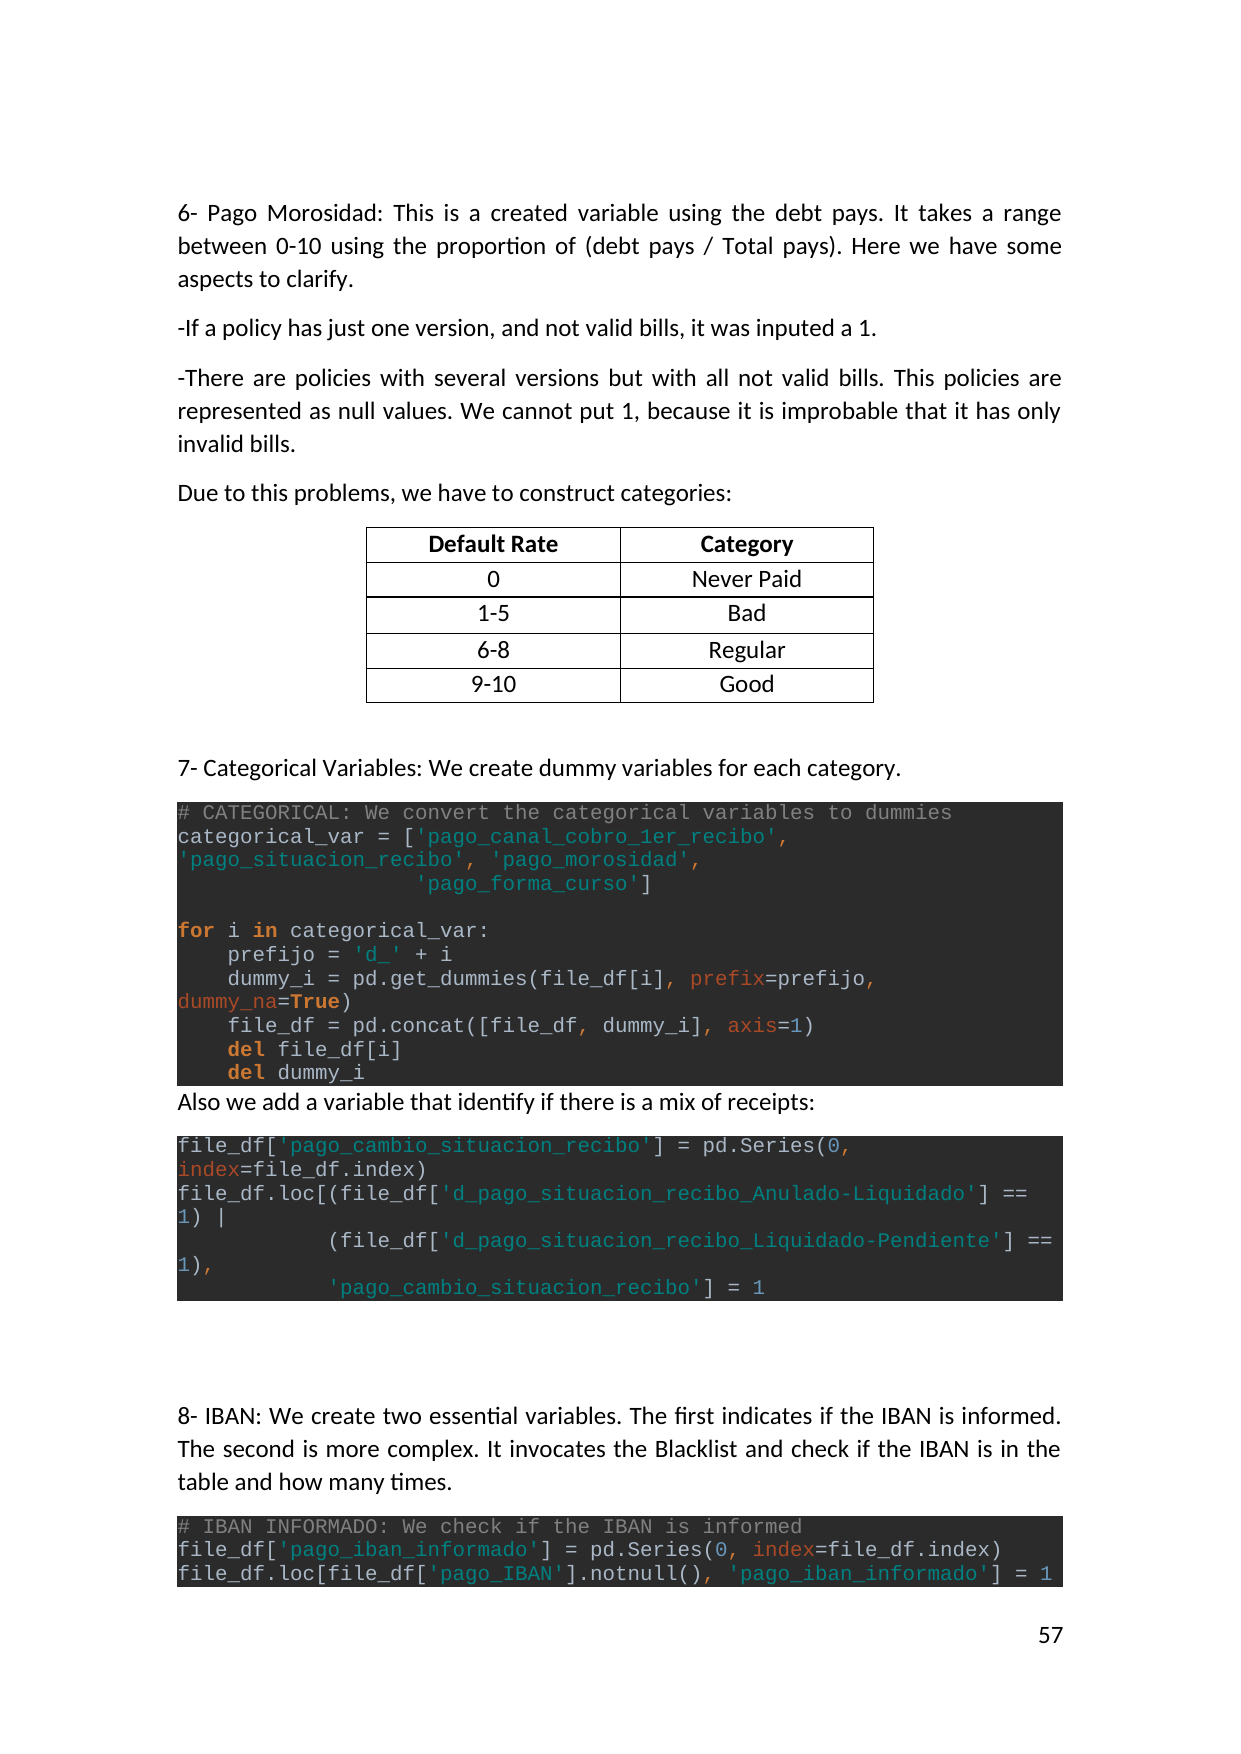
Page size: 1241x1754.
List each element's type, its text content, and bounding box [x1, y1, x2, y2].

text Due to this problems, we have to construct categories: [177, 478, 1063, 508]
table_cell Never Paid [621, 563, 873, 596]
table_cell Good [621, 669, 873, 702]
text 8- IBAN: We create two essential variables. The first indicates if the IBAN is informed. The second is more complex. It invocates the Blacklist and check if the IBAN is in the table and how many times. [177, 1400, 1063, 1497]
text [177, 1516, 1063, 1587]
text -There are policies with several versions but with all not valid bills. This policies are represented as null values. We cannot put 1, because it is improbable that it has only invalid bills. [177, 362, 1063, 458]
table_header Category [621, 528, 873, 562]
table_cell Bad [621, 598, 873, 633]
text file_df['pago_cambio_situacion_recibo'] = pd.Series(0, index=file_df.index) file_df.loc[(file_df['d_pago_situacion_recibo_Anulado-Liquidado'] == 1) | (file_df['d_pago_situacion_recibo_Liquidado-Pendiente'] == 1), 'pago_cambio_situacion_recibo'] = 1 [177, 1136, 1063, 1301]
text Also we add a variable that identify if there is a mix of receipts: [177, 1086, 1063, 1116]
text 6- Pago Morosidad: This is a created variable using the debt pays. It takes a range between 0-10 using the proportion of (debt pays / Total pays). Here we have some aspects to clarify. [177, 197, 1063, 293]
table_cell 6-8 [367, 634, 620, 667]
text -If a policy has just one version, and not valid bills, it was inputed a 1. [177, 313, 1063, 343]
text # CATEGORICAL: We convert the categorical variables to dummies categorical_var = ['pago_canal_cobro_1er_recibo', 'pago_situacion_recibo', 'pago_morosidad', 'pago_forma_curso'] for i in categorical_var: prefijo = 'd_' + i dummy_i = pd.get_dummies(file_df[i], prefix=prefijo, dummy_na=True) file_df = pd.concat([file_df, dummy_i], axis=1) del file_df[i] del dummy_i [177, 802, 1063, 1086]
table_cell Regular [621, 634, 873, 667]
table_cell 1-5 [367, 598, 620, 633]
text 7- Categorical Variables: We create dummy variables for each category. [177, 753, 1063, 783]
table_cell 0 [367, 563, 620, 596]
table_cell 9-10 [367, 669, 620, 702]
table_header Default Rate [367, 528, 620, 562]
